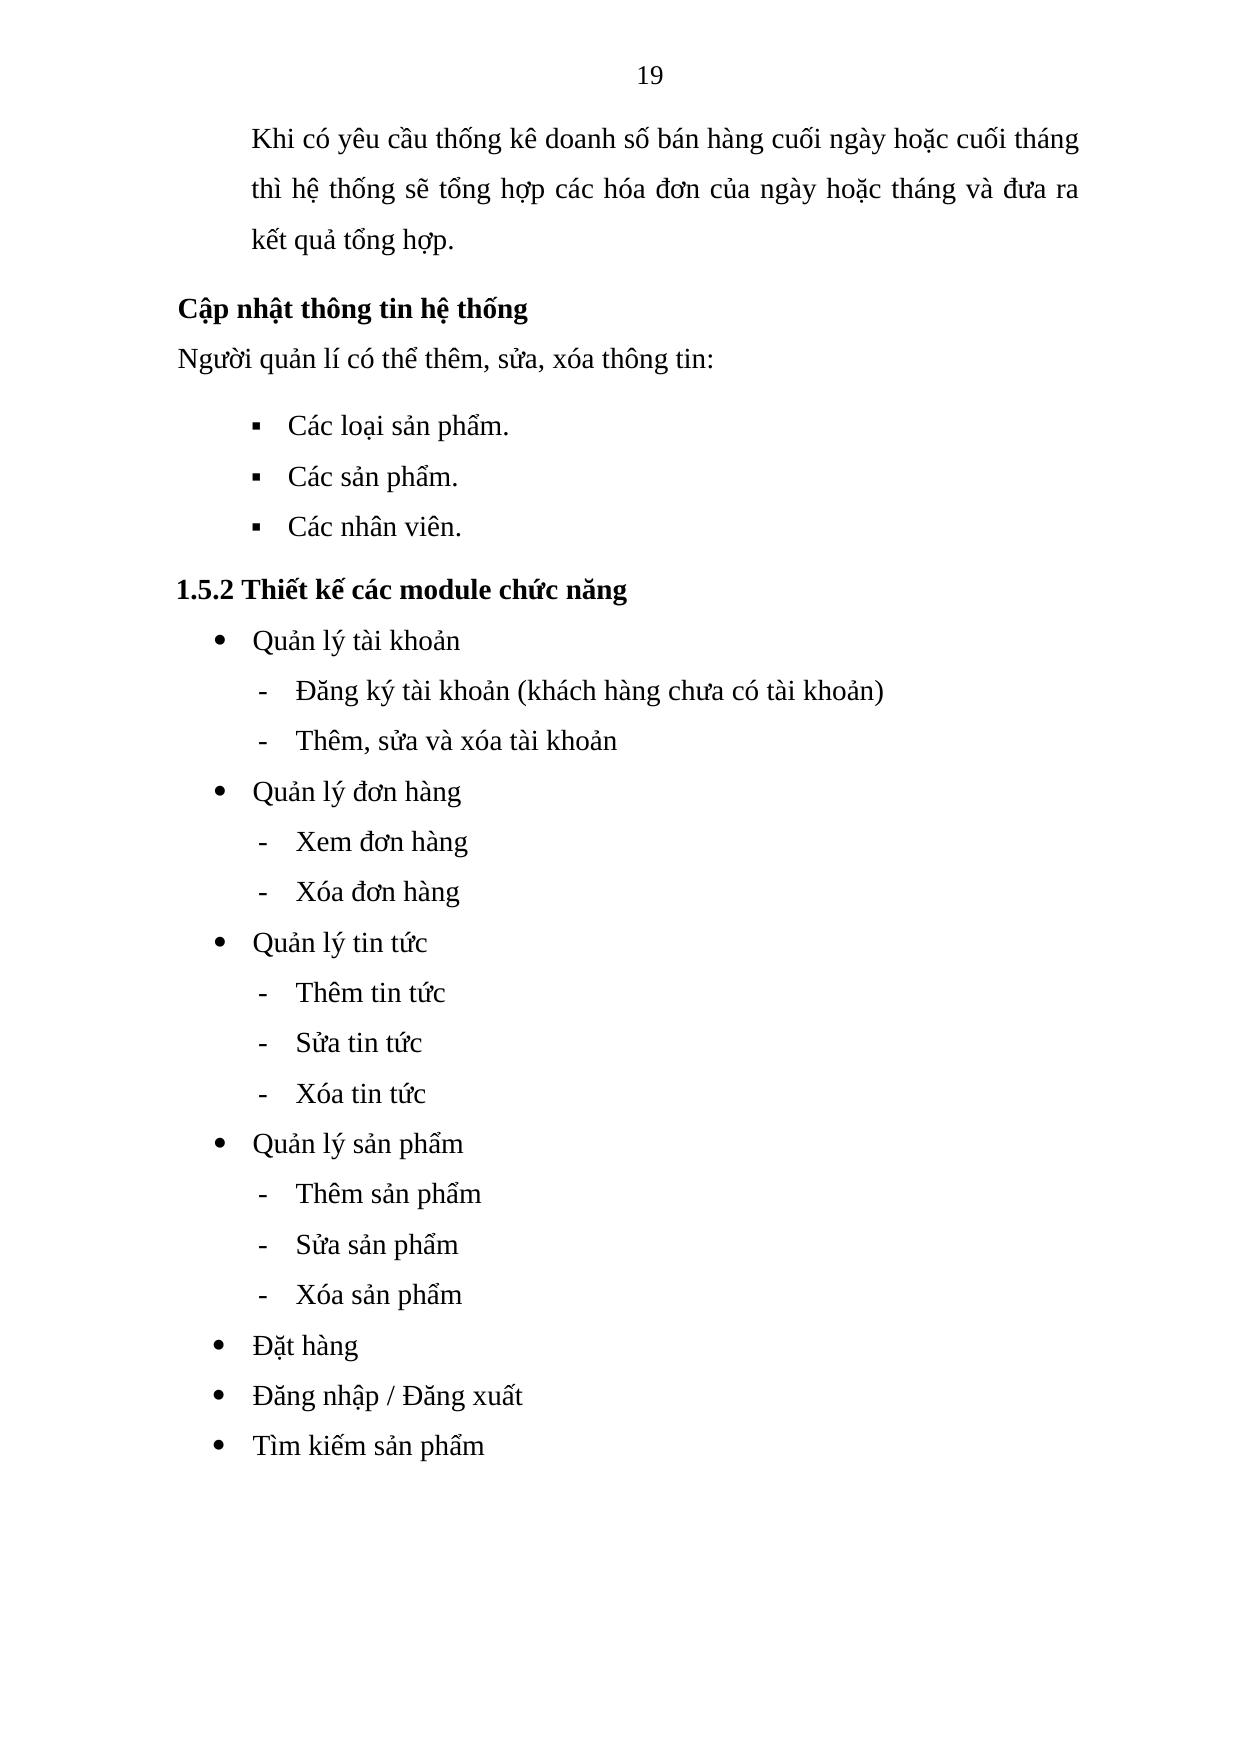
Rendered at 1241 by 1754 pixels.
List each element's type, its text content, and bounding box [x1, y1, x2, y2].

list Xóa đơn hàng [258, 874, 1122, 908]
list Thêm sản phẩm [258, 1177, 1122, 1210]
list Xem đơn hàng [258, 824, 1122, 858]
text Cập nhật thông tin hệ thống [177, 291, 1083, 324]
text Người quản lí có thể thêm, sửa, xóa thông tin: [177, 341, 1093, 375]
list Xóa tin tức [258, 1076, 1122, 1109]
list Sửa sản phẩm [258, 1227, 1122, 1261]
list Đăng nhập / Đăng xuất [214, 1378, 1111, 1412]
subtitle 1.5.2 Thiết kế các module chức năng [176, 572, 1122, 606]
list Thêm, sửa và xóa tài khoản [258, 723, 1122, 757]
list Xóa sản phẩm [258, 1277, 1122, 1311]
list Đặt hàng [214, 1328, 1111, 1361]
list Tìm kiếm sản phẩm [214, 1428, 1111, 1462]
list Quản lý tin tức [215, 925, 1122, 958]
list Sửa tin tức [258, 1026, 1122, 1059]
text Khi có yêu cầu thống kê doanh số bán hàng cuối ngày hoặc cuối tháng thì hệ thống sẽ tổng hợp các hóa đơn của ngày hoặc tháng và đưa ra kết quả tổng hợp. [251, 121, 1080, 256]
list Quản lý sản phẩm [215, 1126, 1122, 1160]
list Đăng ký tài khoản (khách hàng chưa có tài khoản) [258, 673, 1122, 707]
list Quản lý tài khoản [215, 623, 1122, 656]
list Các nhân viên. [250, 509, 1094, 543]
list Các loại sản phẩm. [250, 408, 1094, 442]
list Thêm tin tức [258, 975, 1122, 1009]
list Các sản phẩm. [250, 459, 1094, 492]
list Quản lý đơn hàng [215, 774, 1122, 807]
